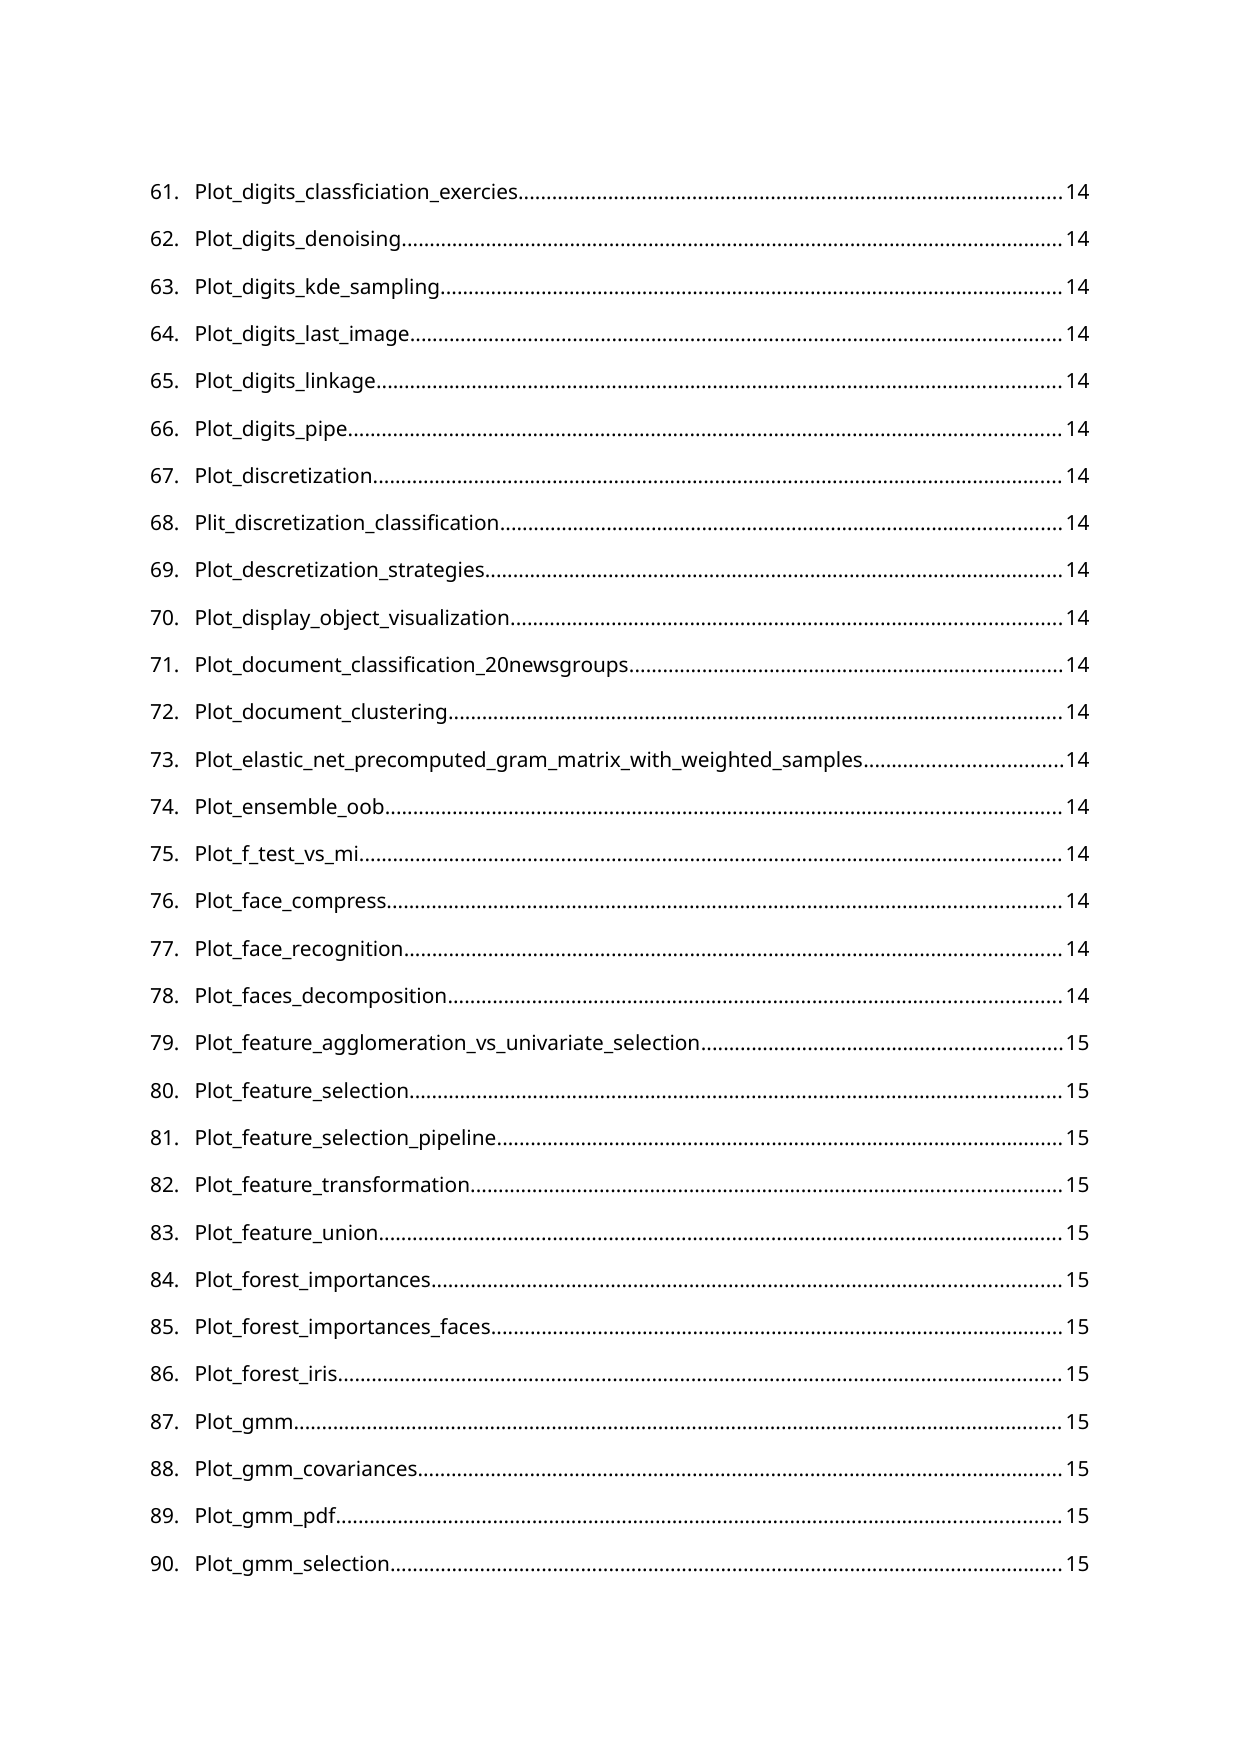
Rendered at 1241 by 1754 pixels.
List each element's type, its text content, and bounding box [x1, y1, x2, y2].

text 85. Plot_forest_importances_faces 15 [150, 1312, 1090, 1341]
text 86. Plot_forest_iris 15 [150, 1359, 1090, 1388]
text 78. Plot_faces_decomposition 14 [150, 981, 1090, 1009]
text 61. Plot_digits_classficiation_exercies 14 [150, 177, 1090, 206]
text 87. Plot_gmm 15 [150, 1407, 1090, 1435]
text 72. Plot_document_clustering 14 [150, 697, 1090, 726]
text 67. Plot_discretization 14 [150, 461, 1090, 489]
text 75. Plot_f_test_vs_mi 14 [150, 839, 1090, 868]
text 70. Plot_display_object_visualization 14 [150, 603, 1090, 631]
text 84. Plot_forest_importances 15 [150, 1265, 1090, 1293]
text 89. Plot_gmm_pdf 15 [150, 1501, 1090, 1530]
text 73. Plot_elastic_net_precomputed_gram_matrix_with_weighted_samples 14 [150, 745, 1090, 773]
text 69. Plot_descretization_strategies 14 [150, 556, 1090, 584]
text 71. Plot_document_classification_20newsgroups 14 [150, 650, 1090, 678]
text 76. Plot_face_compress 14 [150, 887, 1090, 915]
text 62. Plot_digits_denoising 14 [150, 224, 1090, 253]
text 64. Plot_digits_last_image 14 [150, 319, 1090, 347]
text 88. Plot_gmm_covariances 15 [150, 1454, 1090, 1482]
text 74. Plot_ensemble_oob 14 [150, 792, 1090, 820]
text 65. Plot_digits_linkage 14 [150, 366, 1090, 395]
text 79. Plot_feature_agglomeration_vs_univariate_selection 15 [150, 1028, 1090, 1057]
text 90. Plot_gmm_selection 15 [150, 1549, 1090, 1577]
text 81. Plot_feature_selection_pipeline 15 [150, 1123, 1090, 1151]
text 83. Plot_feature_union 15 [150, 1218, 1090, 1246]
text 82. Plot_feature_transformation 15 [150, 1170, 1090, 1199]
text 80. Plot_feature_selection 15 [150, 1076, 1090, 1104]
text 77. Plot_face_recognition 14 [150, 934, 1090, 962]
text 63. Plot_digits_kde_sampling 14 [150, 272, 1090, 300]
text 68. Plit_discretization_classification 14 [150, 508, 1090, 537]
text 66. Plot_digits_pipe 14 [150, 414, 1090, 442]
